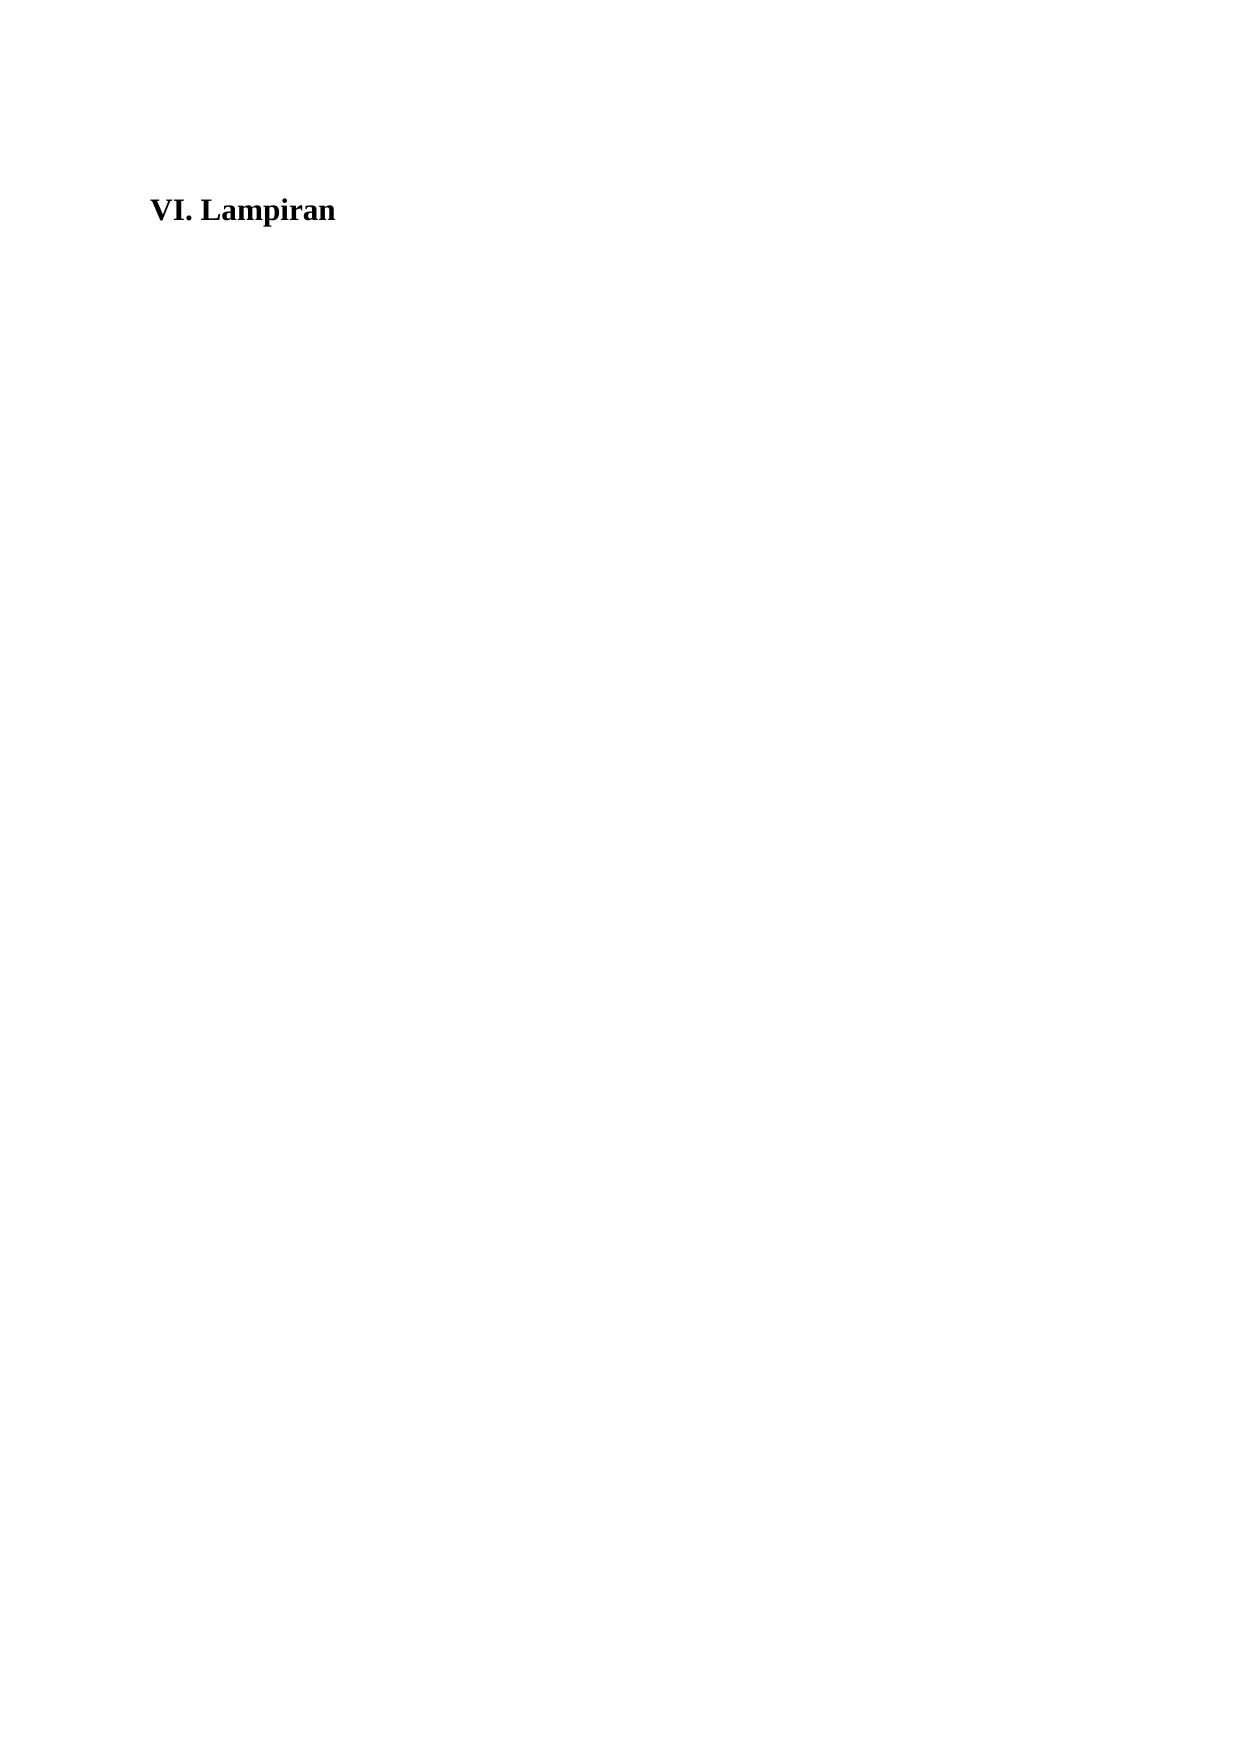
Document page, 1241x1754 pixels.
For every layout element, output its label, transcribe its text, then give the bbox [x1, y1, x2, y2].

subtitle VI. Lampiran [150, 192, 1090, 228]
